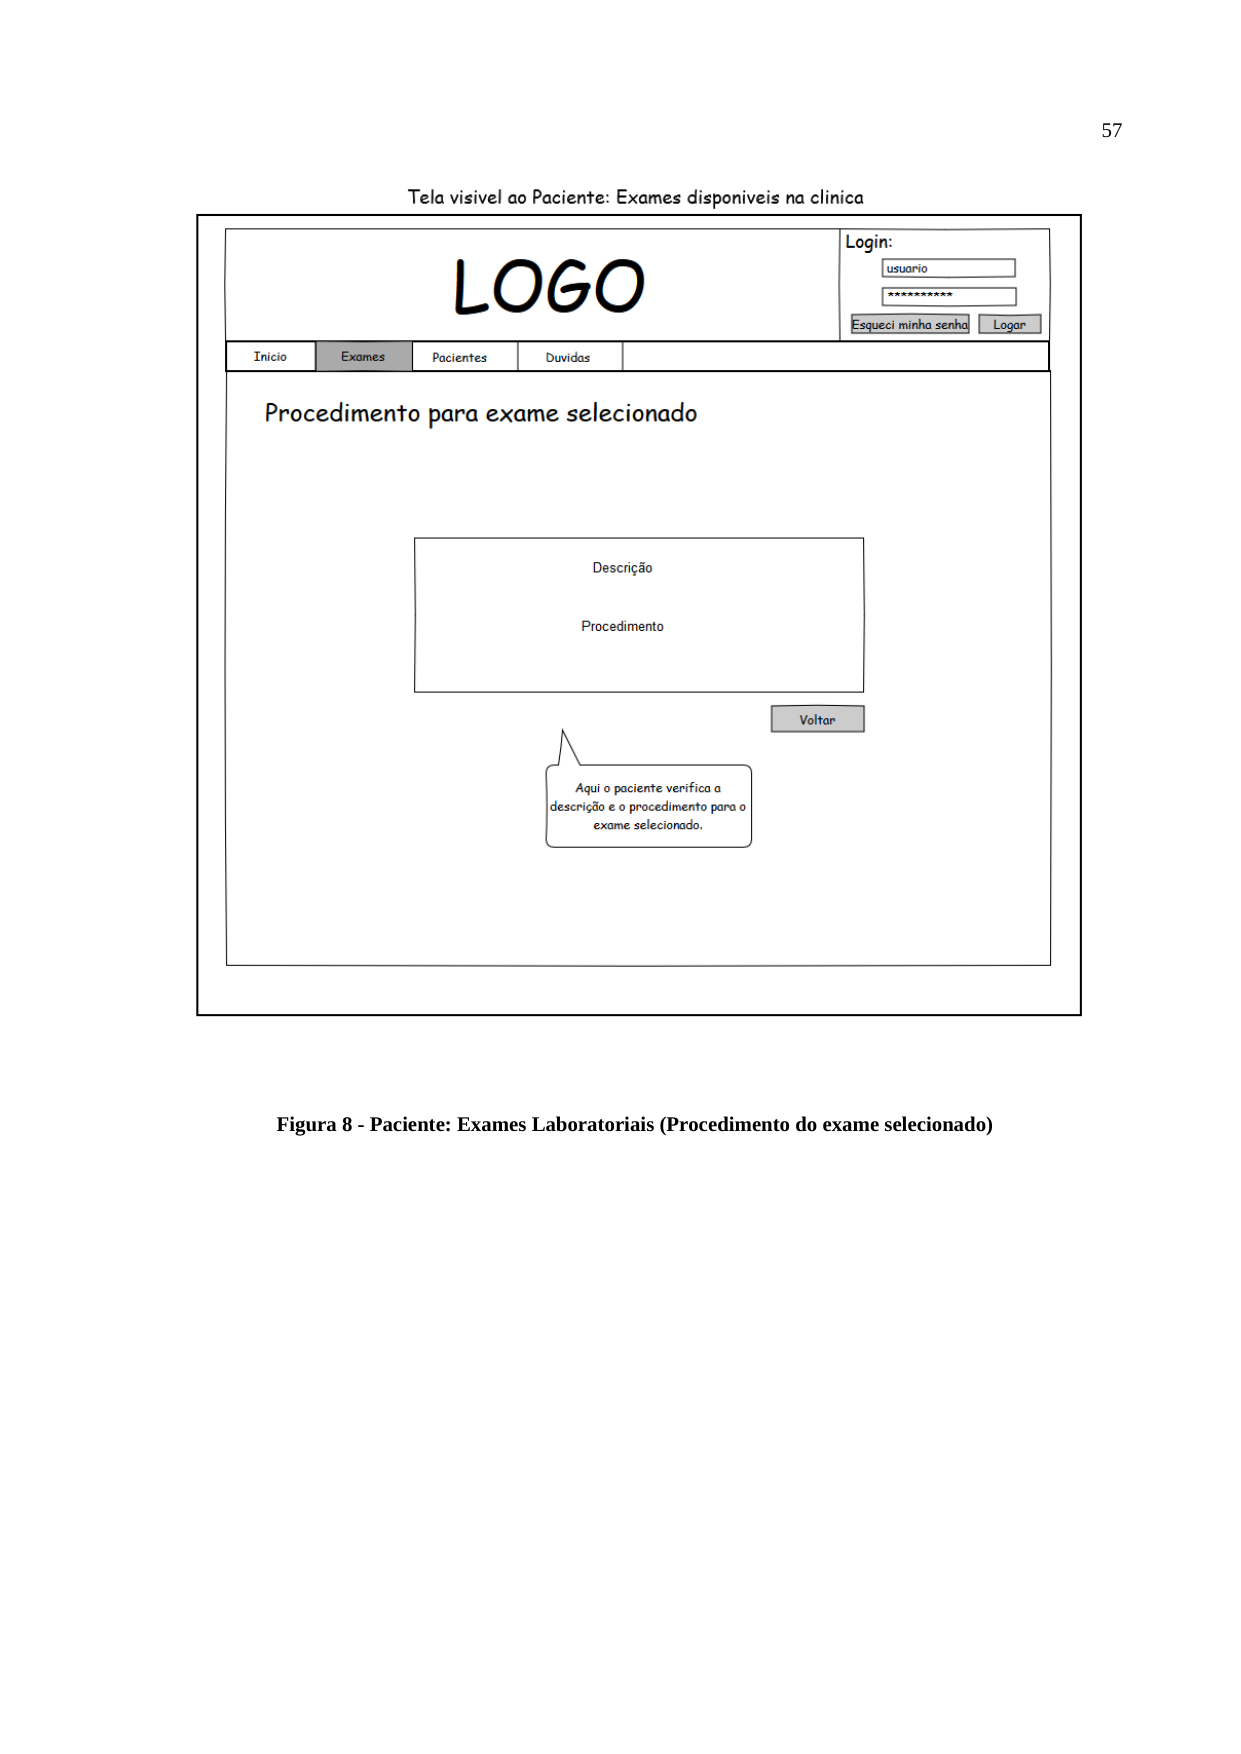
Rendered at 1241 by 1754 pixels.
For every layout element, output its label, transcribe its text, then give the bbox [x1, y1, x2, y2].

picture [147, 177, 1122, 1085]
